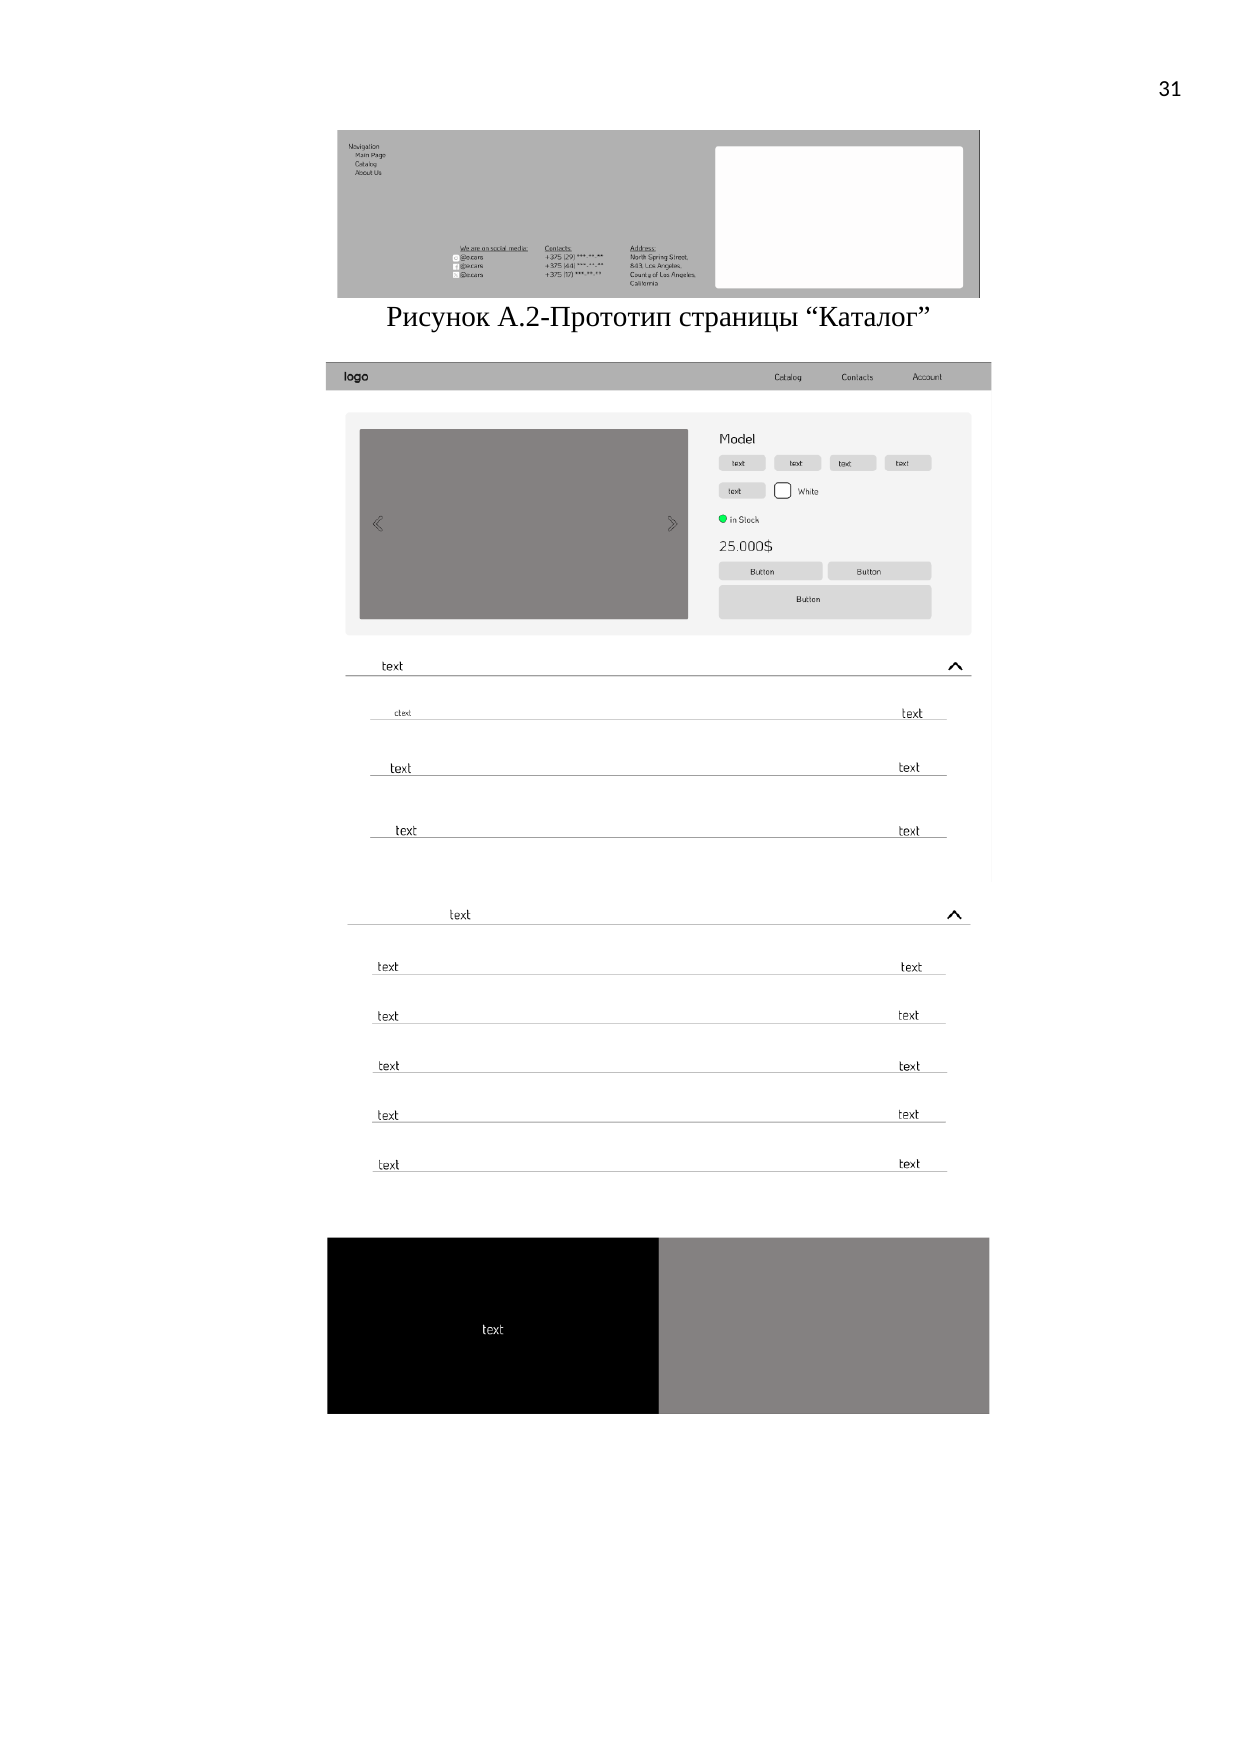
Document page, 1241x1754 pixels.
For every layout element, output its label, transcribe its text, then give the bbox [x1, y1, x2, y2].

picture [337, 130, 980, 298]
text Рисунок А.2-Прототип страницы “Каталог” [136, 299, 1181, 333]
picture [325, 362, 992, 882]
picture [327, 884, 990, 1414]
